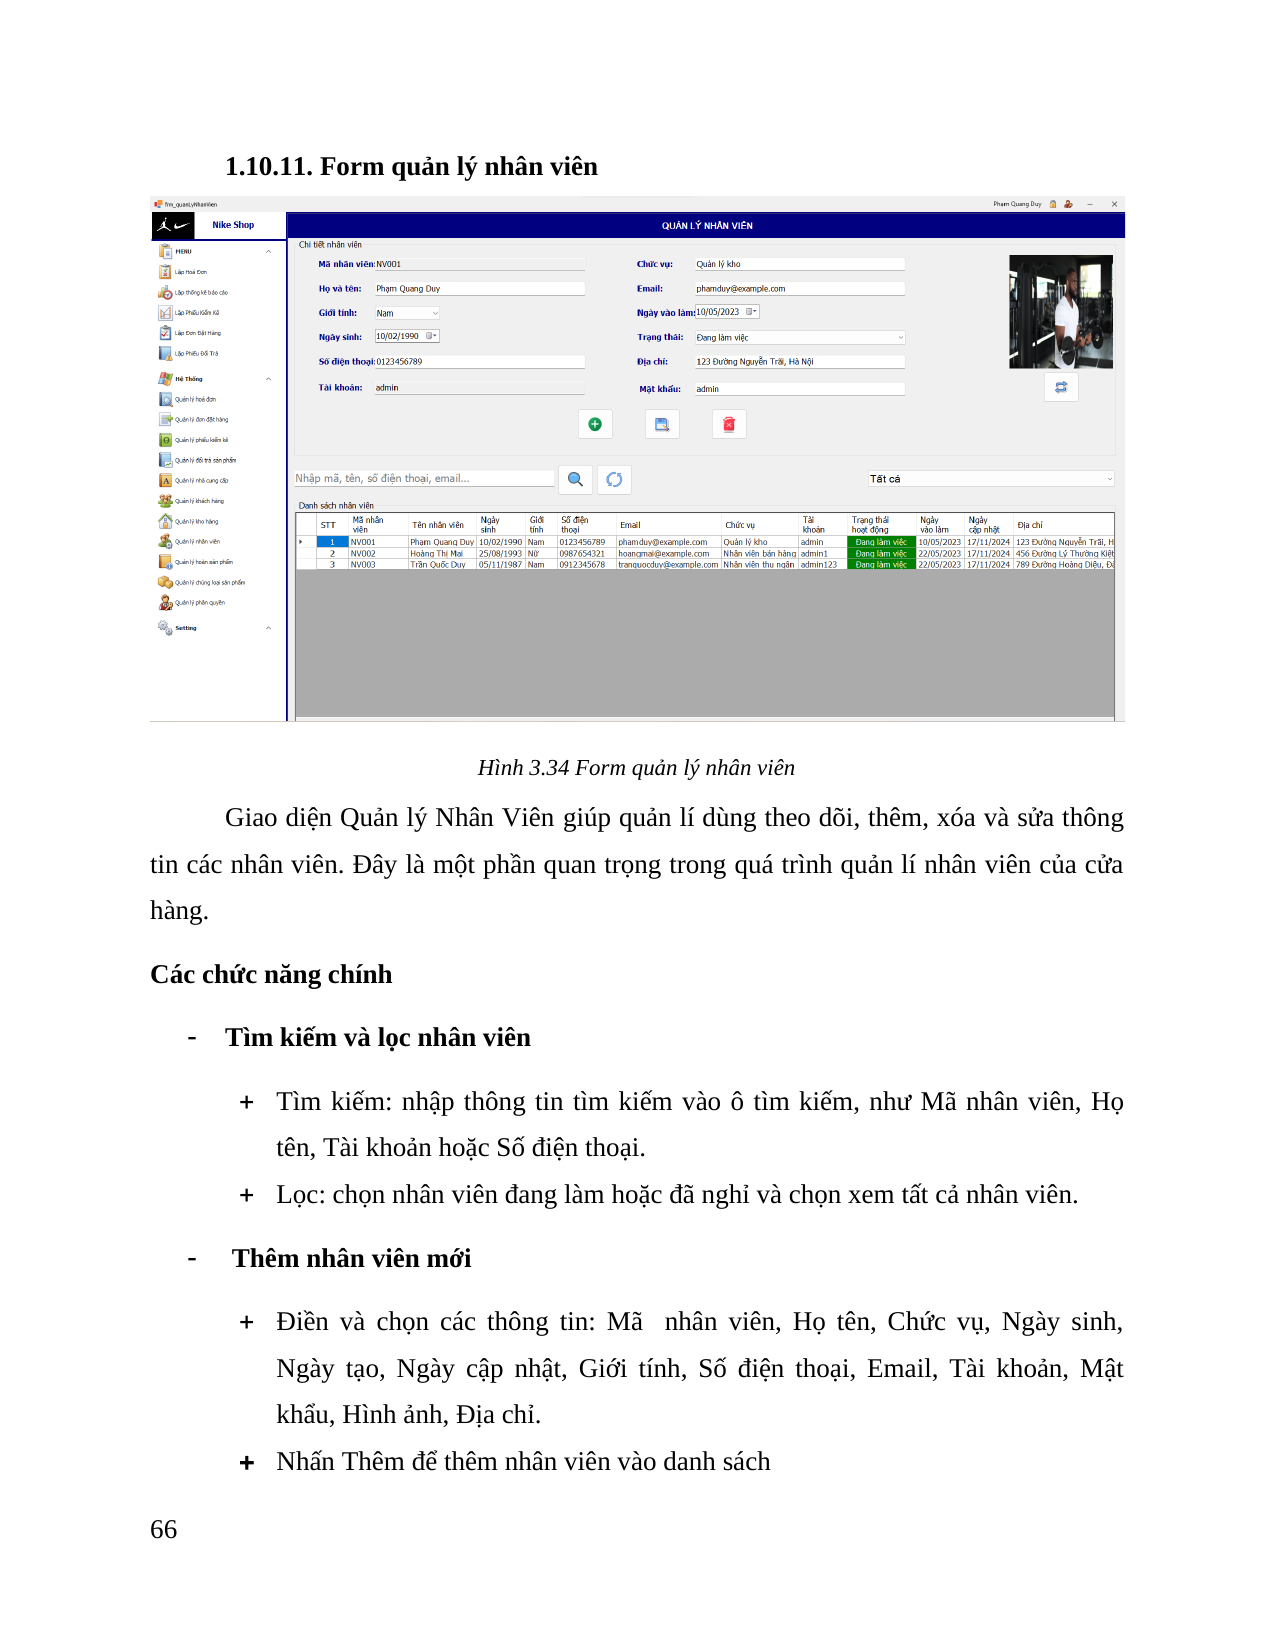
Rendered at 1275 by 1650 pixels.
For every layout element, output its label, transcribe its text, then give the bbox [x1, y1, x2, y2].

text Điền và chọn các thông tin: Mã nhân viên, Họ tên, Chức vụ, Ngày sinh, Ngày tạo, Ngày cập nhật, Giới tính, Số điện thoại, Email, Tài khoản, Mật khẩu, Hình ảnh, Địa chỉ. [239, 1305, 1125, 1430]
text Tìm kiếm và lọc nhân viên [187, 1021, 1125, 1052]
subtitle Form quản lý nhân viên [225, 150, 1125, 181]
text Giao diện Quản lý Nhân Viên giúp quản lí dùng theo dõi, thêm, xóa và sửa thông tin các nhân viên. Đây là một phần quan trọng trong quá trình quản lí nhân viên của cửa hàng. [150, 801, 1125, 926]
picture [150, 196, 1125, 722]
text Các chức năng chính [150, 958, 1125, 989]
text Thêm nhân viên mới [187, 1242, 1125, 1273]
text Tìm kiếm: nhập thông tin tìm kiếm vào ô tìm kiếm, như Mã nhân viên, Họ tên, Tài khoản hoặc Số điện thoại. [239, 1085, 1125, 1163]
text Nhấn Thêm để thêm nhân viên vào danh sách [239, 1445, 1125, 1477]
text Lọc: chọn nhân viên đang làm hoặc đã nghỉ và chọn xem tất cả nhân viên. [239, 1178, 1125, 1209]
